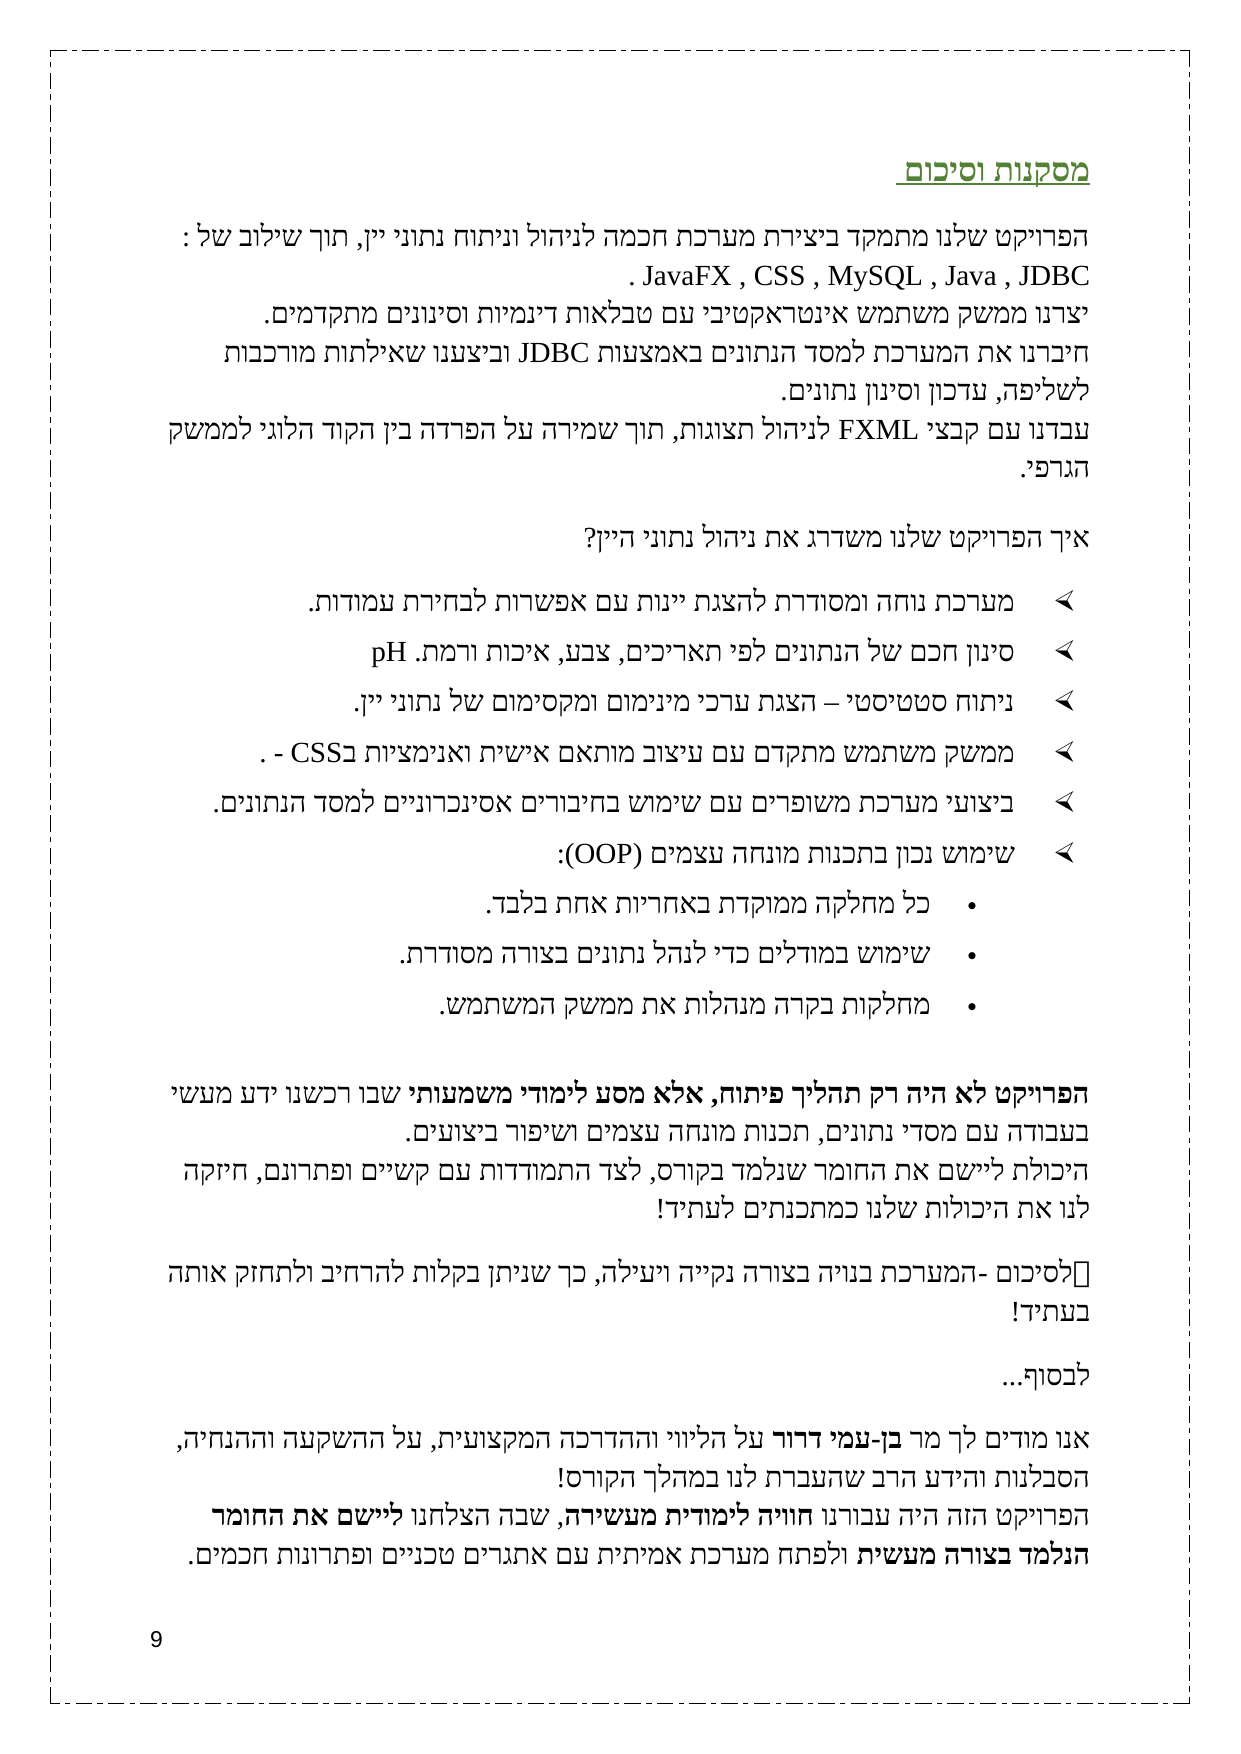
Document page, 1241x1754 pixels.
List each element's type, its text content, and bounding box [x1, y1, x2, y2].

list שימוש נכון בתכנות מונחה עצמים (OOP): [150, 836, 1053, 869]
text היכולת ליישם את החומר שנלמד בקורס, לצד התמודדות עם קשיים ופתרונם, חיזקה לנו את היכולות שלנו כמתכנתים לעתיד! [150, 1153, 1090, 1225]
text מסקנות וסיכום [150, 150, 1090, 188]
list ניתוח סטטיסטי – הצגת ערכי מינימום ומקסימום של נתוני יין. [150, 684, 1053, 718]
text הפרויקט לא היה רק תהליך פיתוח, אלא מסע לימודי משמעותי שבו רכשנו ידע מעשי בעבודה עם מסדי נתונים, תכנות מונחה עצמים ושיפור ביצועים. [150, 1076, 1090, 1148]
list מערכת נוחה ומסודרת להצגת יינות עם אפשרות לבחירת עמודות. [150, 584, 1053, 617]
text הפרויקט שלנו מתמקד ביצירת מערכת חכמה לניהול וניתוח נתוני יין, תוך שילוב של : [150, 219, 1090, 253]
text איך הפרויקט שלנו משדרג את ניהול נתוני היין? [150, 520, 1090, 554]
text אנו מודים לך מר בן-עמי דרור על הליווי וההדרכה המקצועית, על ההשקעה וההנחיה, הסבלנות והידע הרב שהעברת לנו במהלך הקורס! הפרויקט הזה היה עבורנו חוויה לימודית מעשירה, שבה הצלחנו ליישם את החומר הנלמד בצורה מעשית ולפתח מערכת אמיתית עם אתגרים טכניים ופתרונות חכמים. [150, 1421, 1090, 1570]
list מחלקות בקרה מנהלות את ממשק המשתמש. [150, 987, 968, 1020]
text לבסוף... [150, 1358, 1090, 1391]
text 💡לסיכום -המערכת בנויה בצורה נקייה ויעילה, כך שניתן בקלות להרחיב ולתחזק אותה בעתיד! [150, 1255, 1090, 1328]
list שימוש במודלים כדי לנהל נתונים בצורה מסודרת. [150, 937, 968, 970]
list ממשק משתמש מתקדם עם עיצוב מותאם אישית ואנימציות בCSS - . [150, 735, 1053, 769]
list ביצועי מערכת משופרים עם שימוש בחיבורים אסינכרוניים למסד הנתונים. [150, 785, 1053, 819]
list סינון חכם של הנתונים לפי תאריכים, צבע, איכות ורמת. pH [150, 634, 1053, 668]
text JavaFX , CSS , MySQL , Java , JDBC . יצרנו ממשק משתמש אינטראקטיבי עם טבלאות דינמיות וסינונים מתקדמים. חיברנו את המערכת למסד הנתונים באמצעות JDBC וביצענו שאילתות מורכבות לשליפה, עדכון וסינון נתונים. עבדנו עם קבצי FXML לניהול תצוגות, תוך שמירה על הפרדה בין הקוד הלוגי לממשק הגרפי. [150, 258, 1090, 516]
list כל מחלקה ממוקדת באחריות אחת בלבד. [150, 886, 968, 920]
